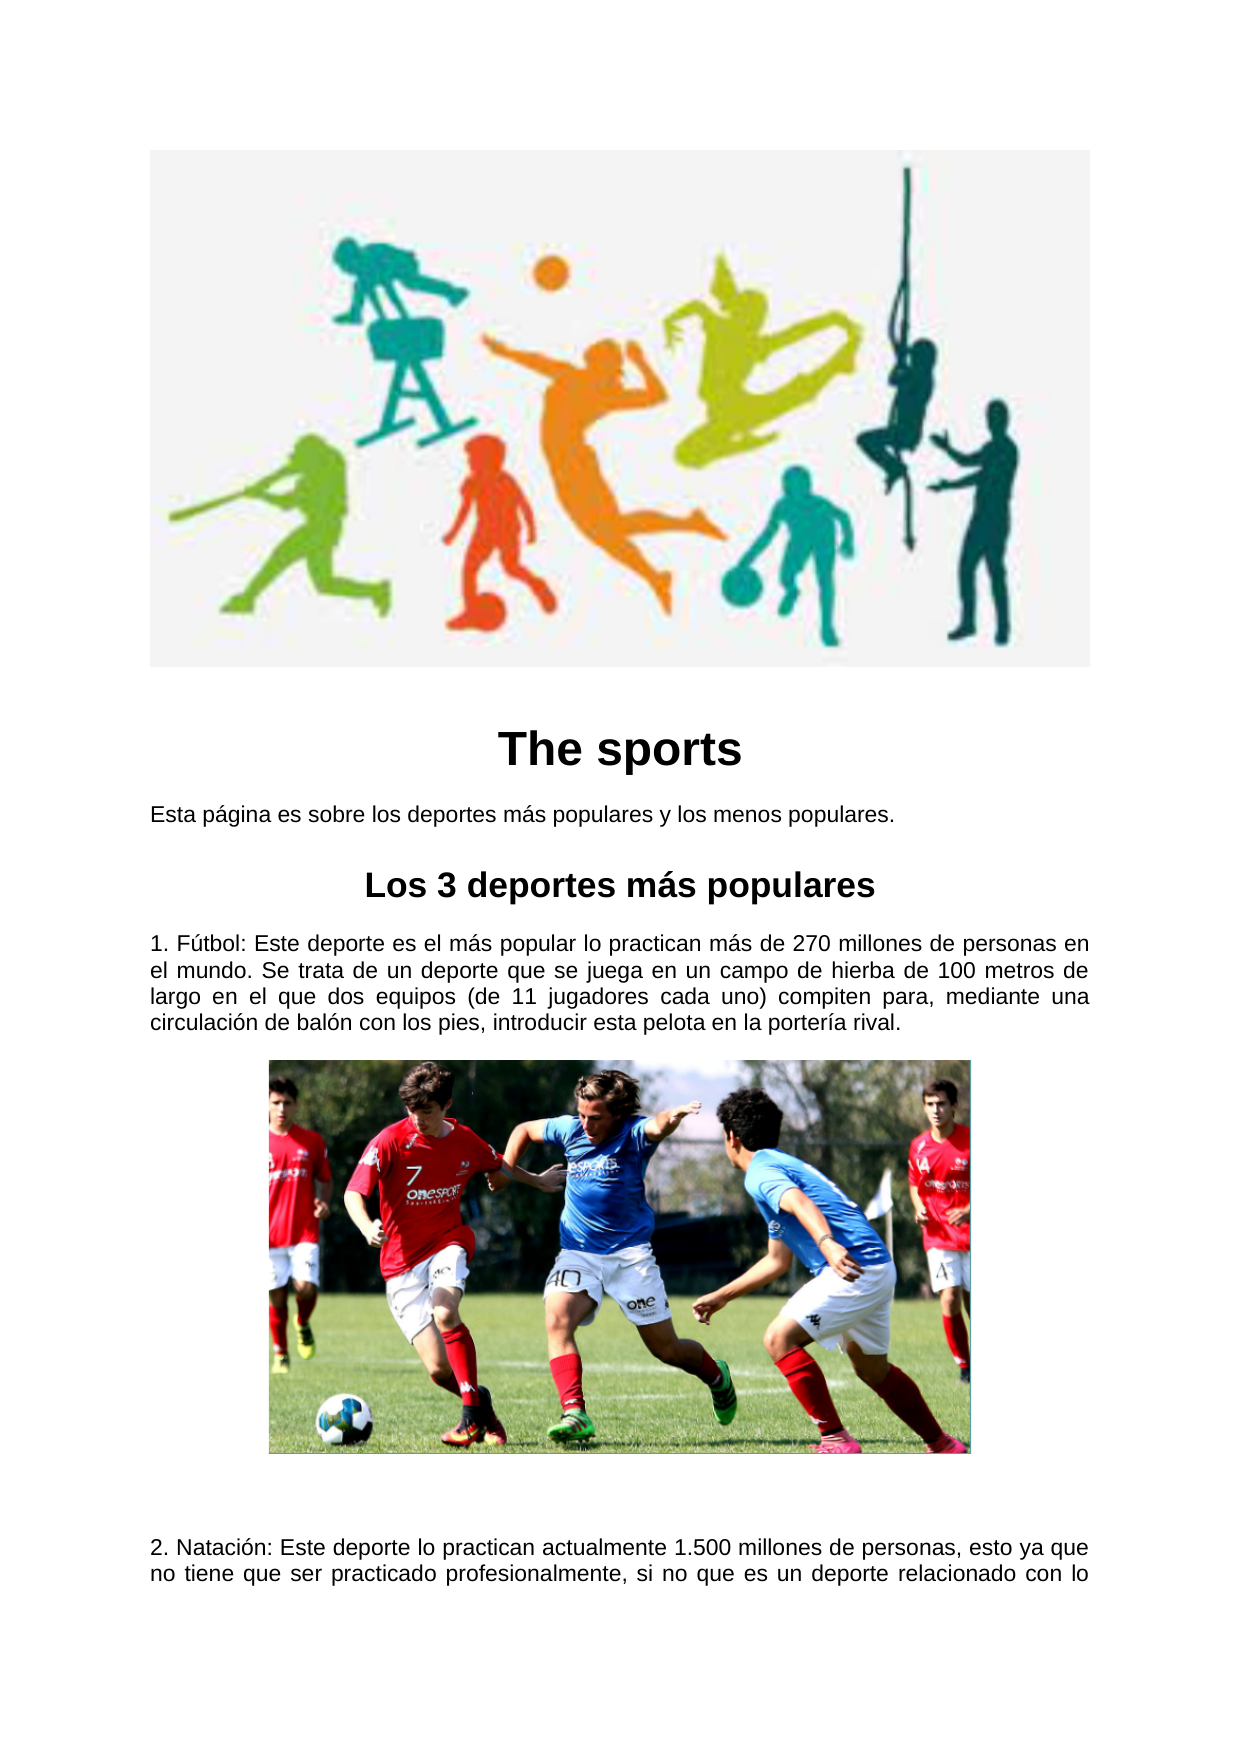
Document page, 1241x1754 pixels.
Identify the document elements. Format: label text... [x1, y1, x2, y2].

subtitle Los 3 deportes más populares [150, 864, 1090, 905]
picture [150, 150, 1091, 667]
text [150, 1534, 1090, 1587]
picture [268, 1060, 972, 1454]
text Esta página es sobre los deportes más populares y los menos populares. [150, 801, 1090, 827]
subtitle The sports [150, 721, 1090, 776]
text 1. Fútbol: Este deporte es el más popular lo practican más de 270 millones de personas en el mundo. Se trata de un deporte que se juega en un campo de hierba de 100 metros de largo en el que dos equipos (de 11 jugadores cada uno) compiten para, mediante una circulación de balón con los pies, introducir esta pelota en la portería rival. [150, 930, 1090, 1036]
